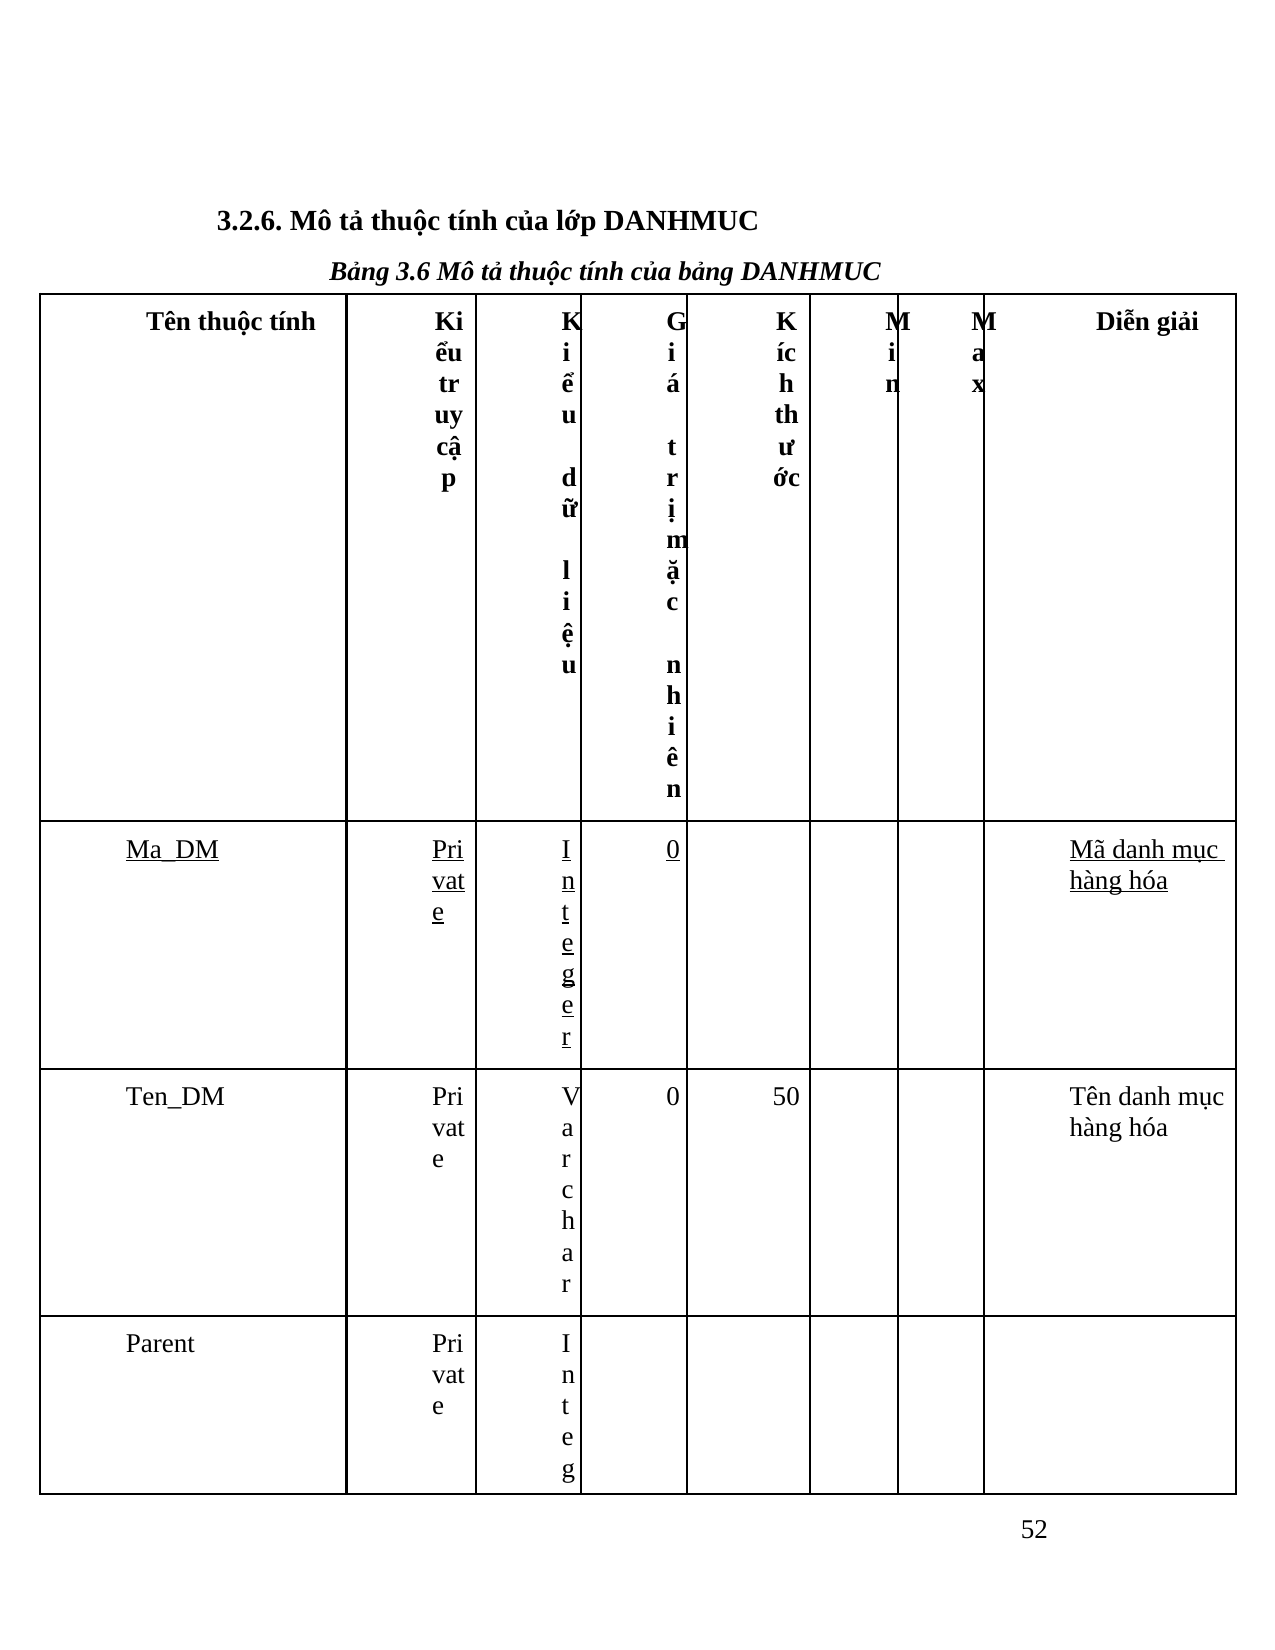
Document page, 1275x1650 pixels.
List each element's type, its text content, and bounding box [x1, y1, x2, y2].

table_cell 0 [582, 1070, 686, 1314]
text 3.2.6. Mô tả thuộc tính của lớp DANHMUC [217, 203, 1048, 236]
table_cell Private [348, 822, 475, 1067]
table_header Giá trị mặc nhiên [582, 295, 686, 820]
table_cell [985, 1317, 1235, 1493]
table_cell Ten_DM [41, 1070, 345, 1314]
table_cell Varchar [477, 1070, 580, 1314]
table_cell 0 [582, 822, 686, 1067]
table_cell [899, 1317, 983, 1493]
table_header Kích thước [688, 295, 809, 820]
table_cell Private [348, 1317, 475, 1493]
table_cell [811, 822, 897, 1067]
table_cell 50 [688, 1070, 809, 1314]
table_cell [688, 1317, 809, 1493]
table_cell Tên danh mục hàng hóa [985, 1070, 1235, 1314]
table_header Min [811, 295, 897, 820]
table_header Max [899, 295, 983, 820]
table_cell [811, 1070, 897, 1314]
table_cell Integer [477, 822, 580, 1067]
table_cell Integer [477, 1317, 580, 1493]
table_cell [582, 1317, 686, 1493]
table_cell Parent [41, 1317, 345, 1493]
table_header Kiểu dữ liệu [477, 295, 580, 820]
table_header Tên thuộc tính [41, 295, 345, 820]
table_cell [899, 822, 983, 1067]
table_header Diễn giải [985, 295, 1235, 820]
table_cell [811, 1317, 897, 1493]
table_cell Mã danh mục hàng hóa [985, 822, 1235, 1067]
table_cell [688, 822, 809, 1067]
table_header Kiểu truy cập [348, 295, 475, 820]
table_cell Private [348, 1070, 475, 1314]
table_cell Ma_DM [41, 822, 345, 1067]
text Bảng 3.6 Mô tả thuộc tính của bảng DANHMUC [162, 255, 1048, 287]
table_cell [899, 1070, 983, 1314]
